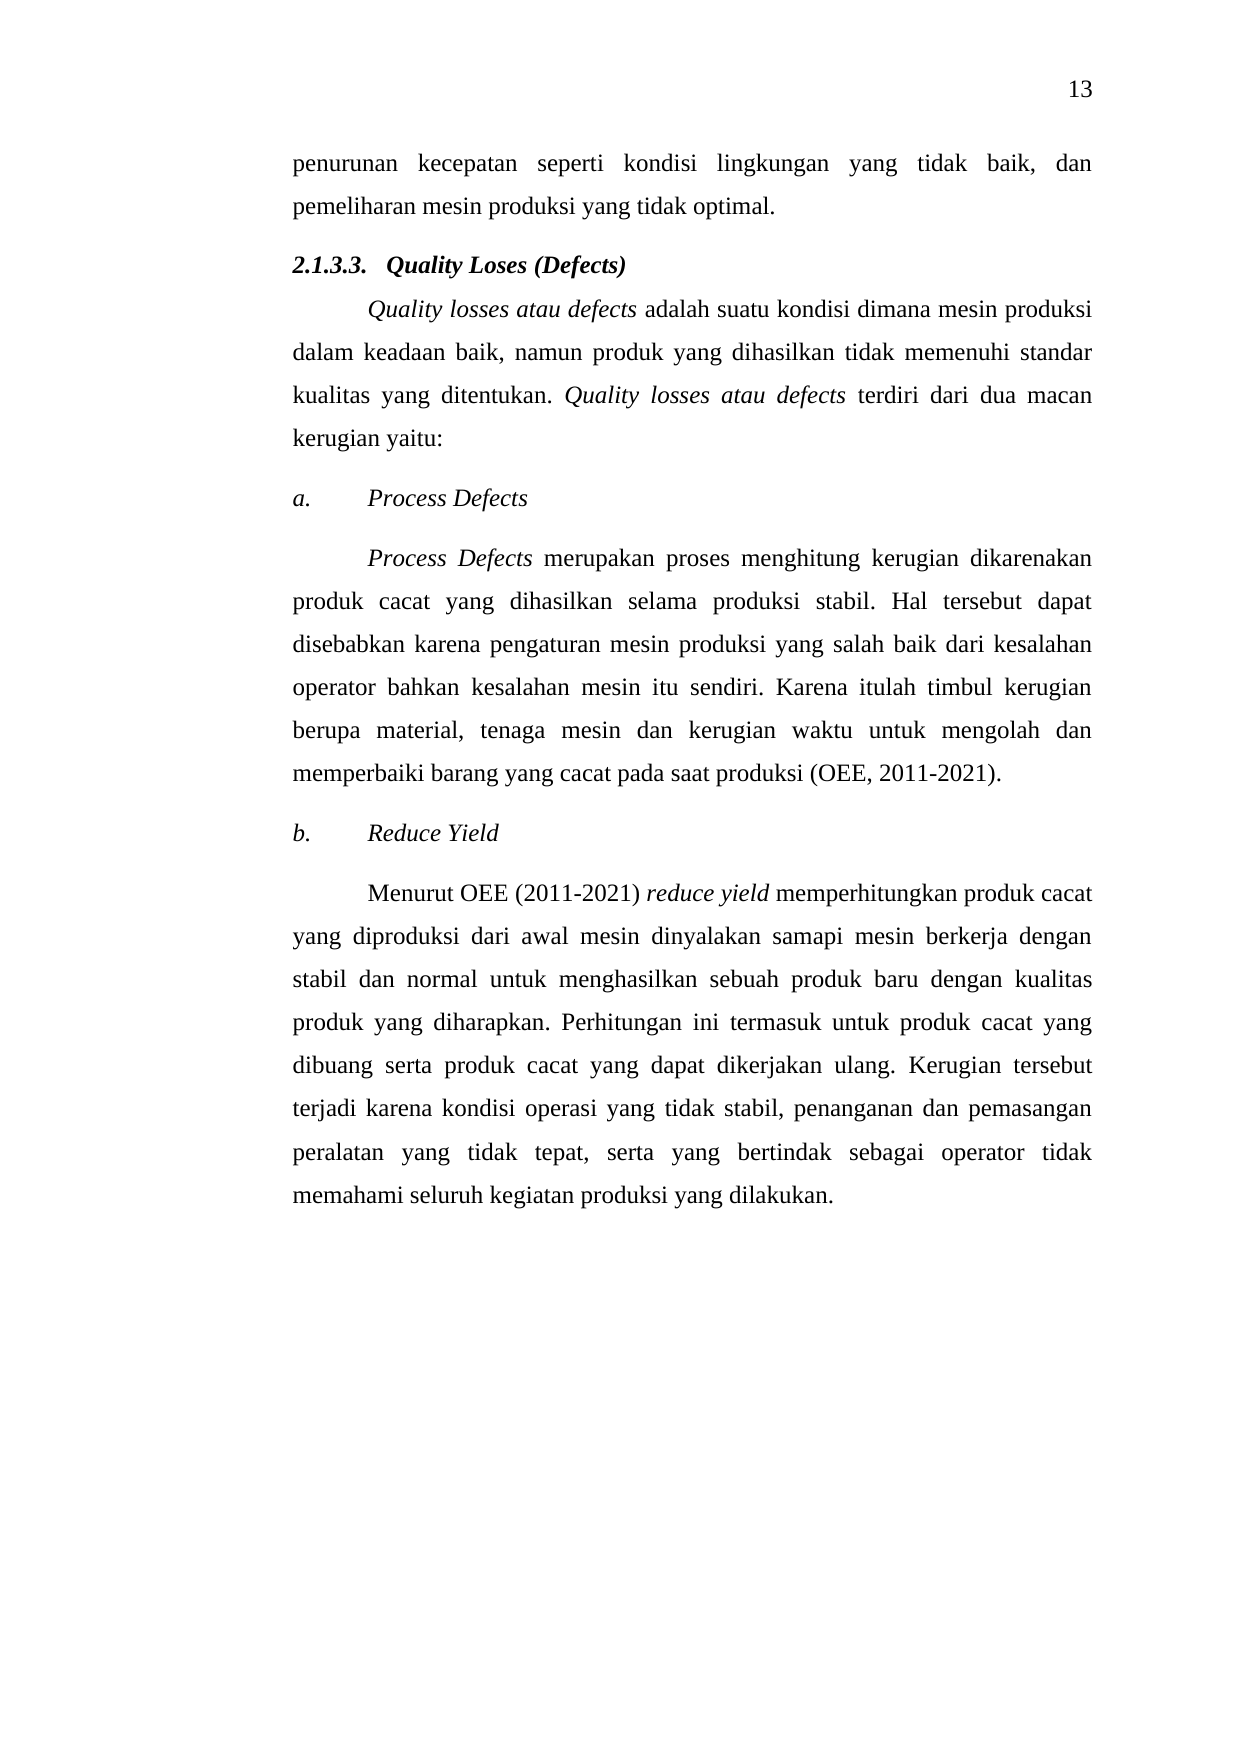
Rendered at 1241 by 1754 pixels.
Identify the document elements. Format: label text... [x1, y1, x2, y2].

text Menurut OEE reduce yield memperhitungkan produk cacat yang diproduksi dari awal mesin dinyalakan samapi mesin berkerja dengan stabil dan normal untuk menghasilkan sebuah produk baru dengan kualitas produk yang diharapkan. Perhitungan ini termasuk untuk produk cacat yang dibuang serta produk cacat yang dapat dikerjakan ulang. Kerugian tersebut terjadi karena kondisi operasi yang tidak stabil, penanganan dan pemasangan peralatan yang tidak tepat, serta yang bertindak sebagai operator tidak memahami seluruh kegiatan produksi yang dilakukan. [292, 878, 1092, 1208]
list Reduce Yield [292, 818, 1092, 847]
text Process Defects merupakan proses menghitung kerugian dikarenakan produk cacat yang dihasilkan selama produksi stabil. Hal tersebut dapat disebabkan karena pengaturan mesin produksi yang salah baik dari kesalahan operator bahkan kesalahan mesin itu sendiri. Karena itulah timbul kerugian berupa material, tenaga mesin dan kerugian waktu untuk mengolah dan memperbaiki barang yang cacat pada saat produksi . [292, 543, 1092, 787]
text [292, 148, 1092, 219]
list Process Defects [292, 483, 1092, 512]
text Quality losses atau defects adalah suatu kondisi dimana mesin produksi dalam keadaan baik, namun produk yang dihasilkan tidak memenuhi standar kualitas yang ditentukan. Quality losses atau defects terdiri dari dua macan kerugian yaitu: [292, 294, 1092, 452]
text Quality Loses (Defects) [292, 251, 1092, 279]
